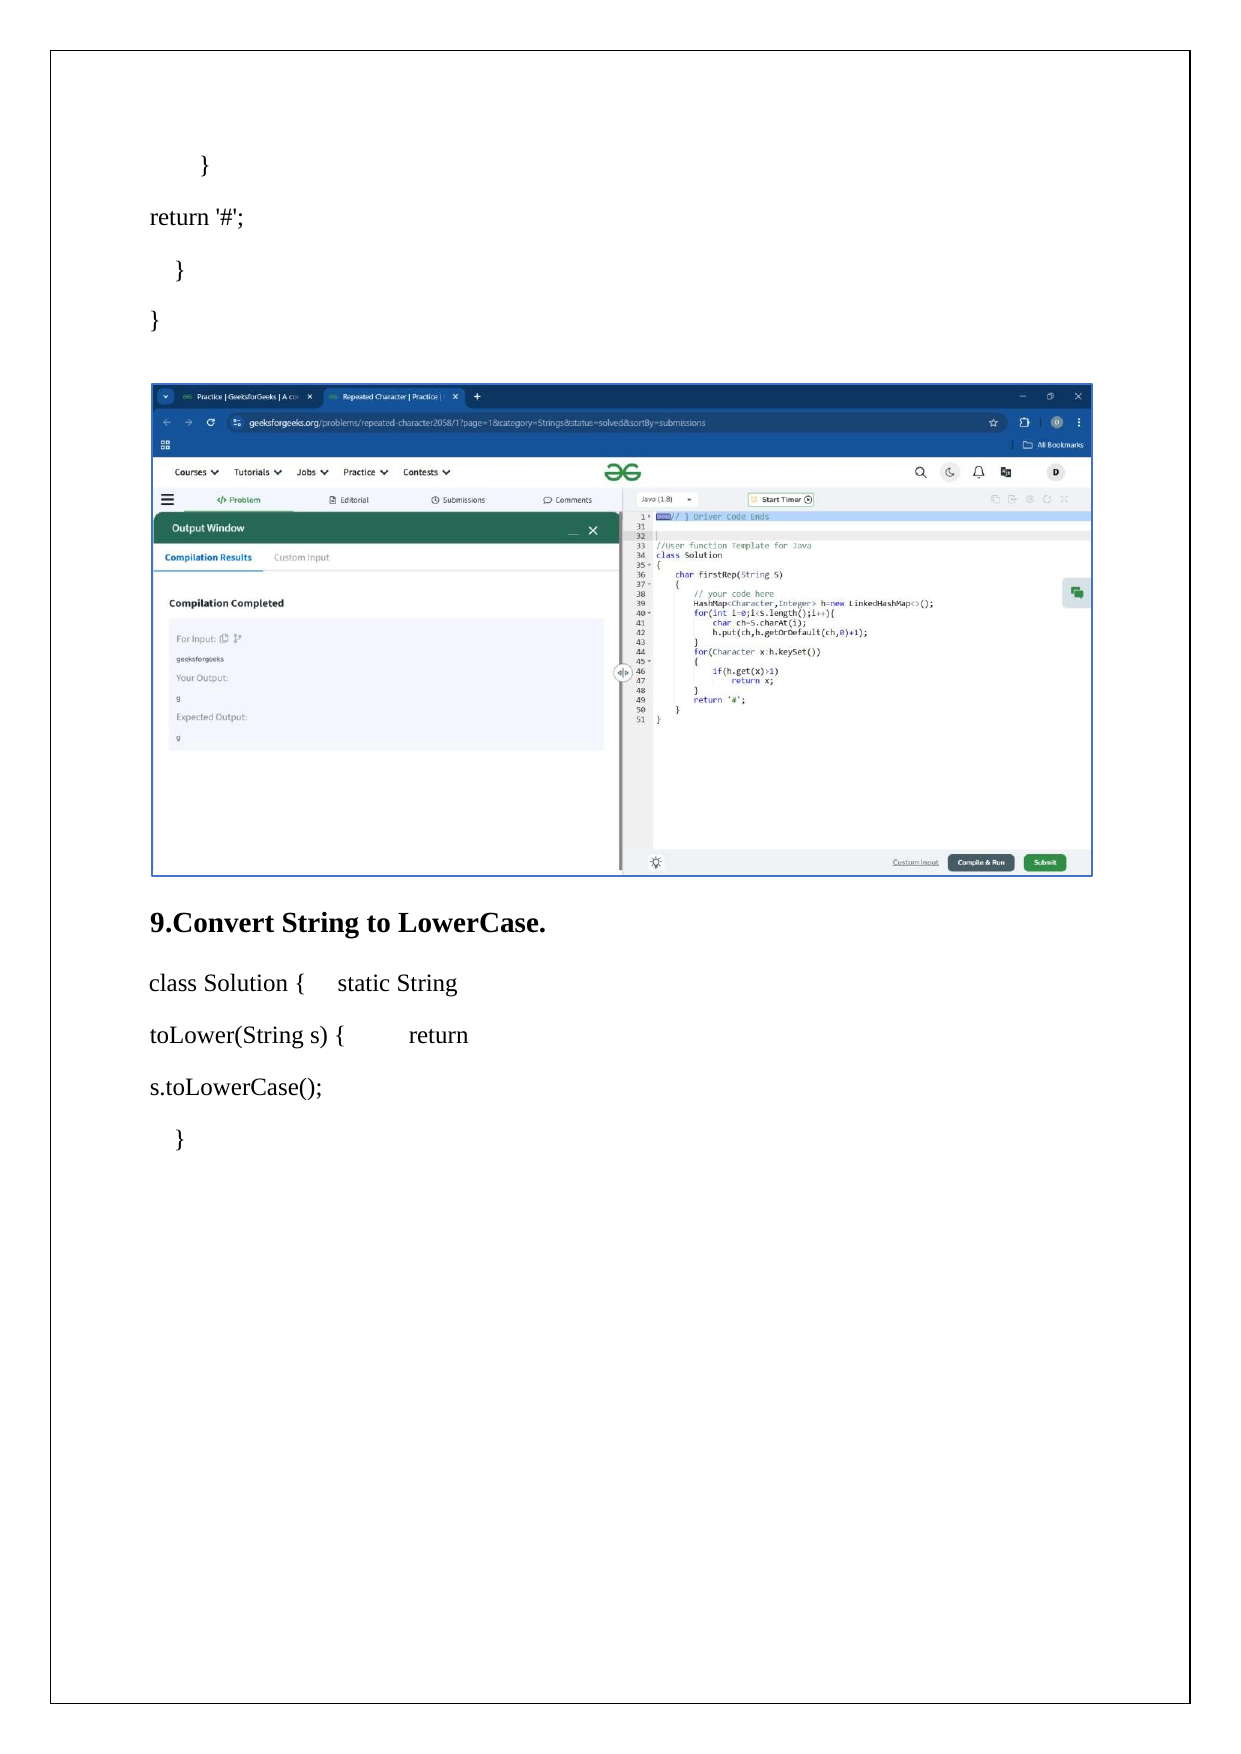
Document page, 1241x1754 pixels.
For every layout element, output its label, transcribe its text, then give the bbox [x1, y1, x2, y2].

text } [148, 305, 617, 334]
picture [153, 385, 1091, 875]
text } [148, 1124, 617, 1153]
text class Solution { static String toLower(String s) { return s.toLowerCase(); [148, 968, 498, 1100]
text } return '#'; [148, 151, 294, 231]
text } [148, 255, 617, 283]
